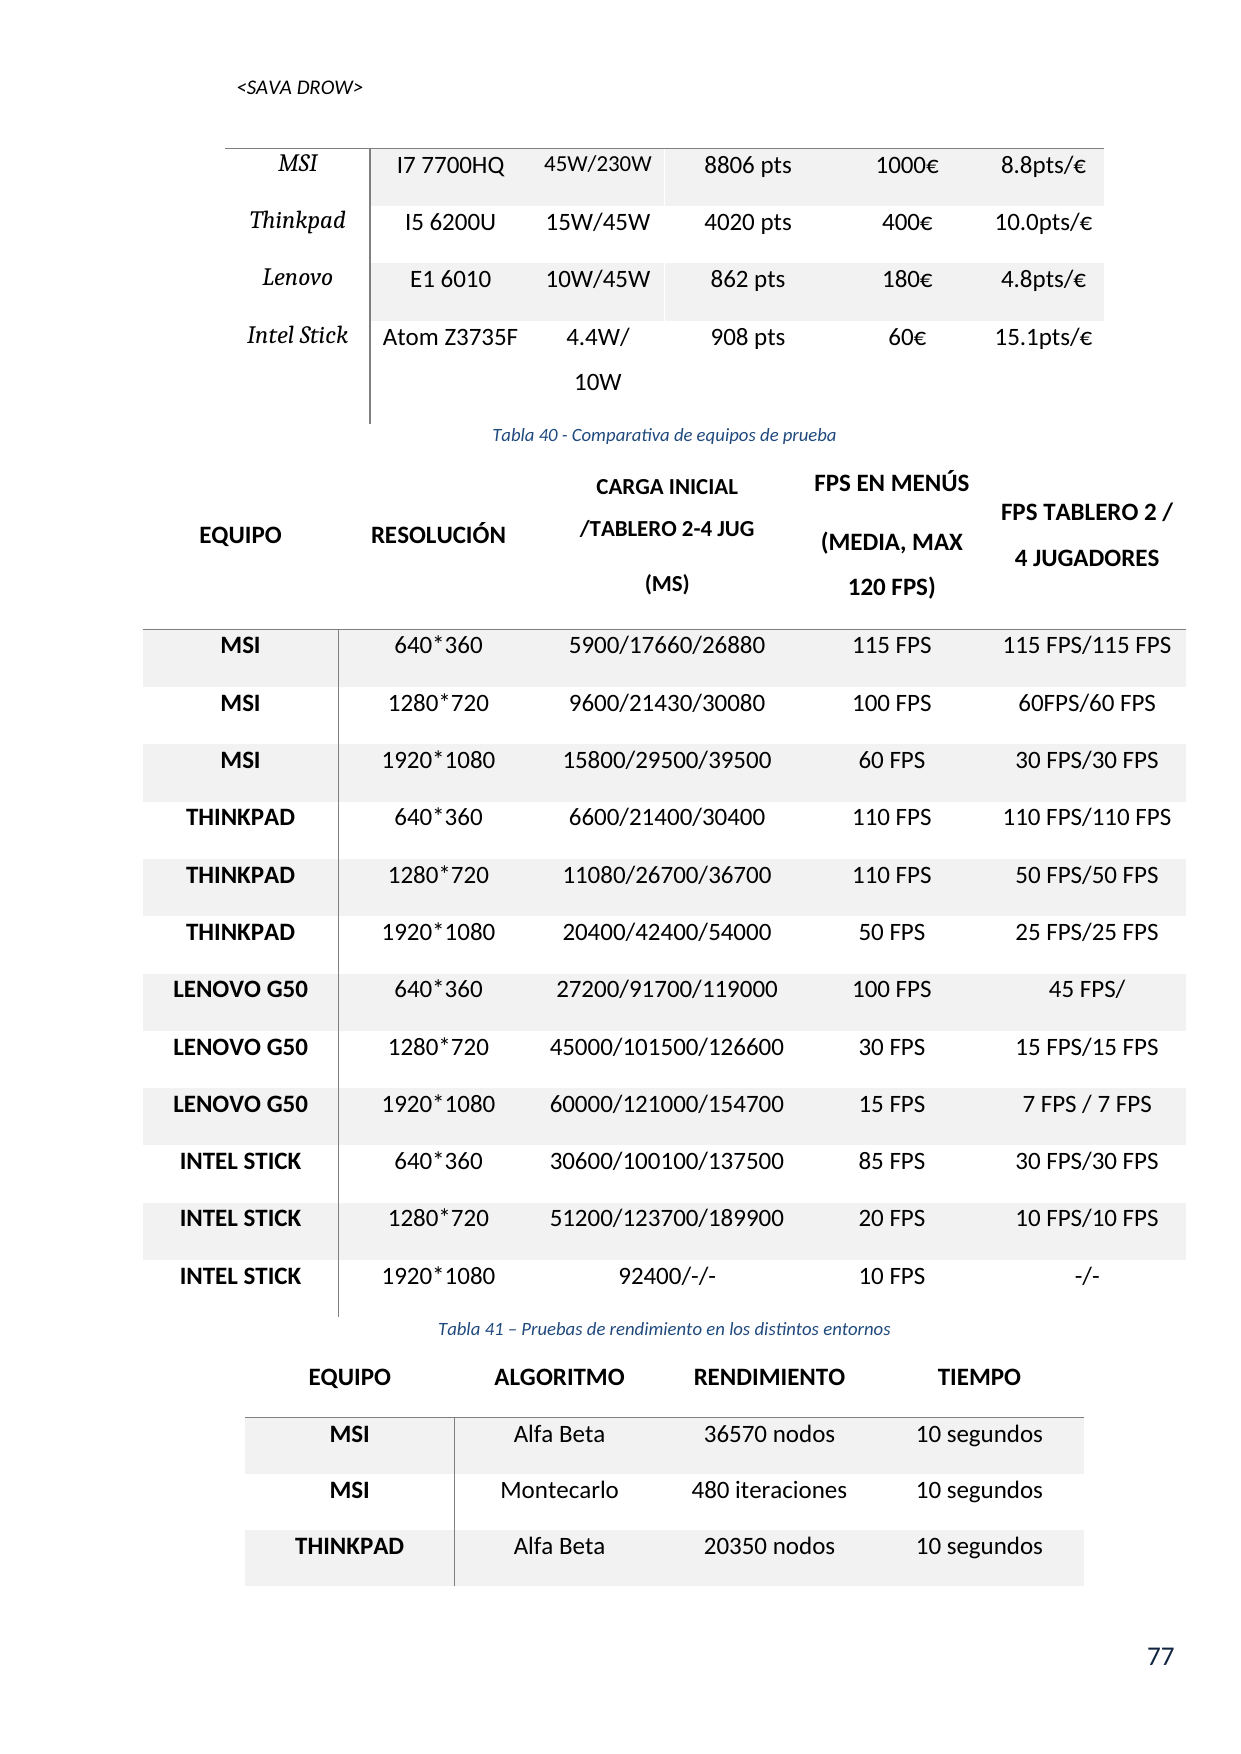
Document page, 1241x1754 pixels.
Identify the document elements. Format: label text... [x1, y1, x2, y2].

table_header Algoritmo [455, 1361, 664, 1417]
table_cell E1 6010 [371, 263, 531, 321]
table_cell MSI [225, 149, 369, 206]
table_cell 4.8pts/€ [983, 263, 1104, 321]
table_cell 1920*1080 [339, 916, 538, 973]
table_cell 10W/45W [531, 263, 664, 321]
table_header FPS tablero 2 / 4 jugadores [988, 468, 1186, 629]
table_cell MSI [245, 1418, 454, 1474]
table_cell 640*360 [339, 1145, 538, 1203]
table_cell MSI [143, 744, 338, 802]
table_cell 1280*720 [339, 859, 538, 916]
table_cell -/- [988, 1260, 1186, 1317]
table_cell 15800/29500/39500 [538, 744, 796, 802]
table_cell 4020 pts [665, 206, 831, 263]
table_cell 10 segundos [874, 1418, 1084, 1474]
table_cell 30600/100100/137500 [538, 1145, 796, 1203]
table_cell 10 FPS [796, 1260, 988, 1317]
table_header Rendimiento [664, 1361, 874, 1417]
table_cell 11080/26700/36700 [538, 859, 796, 916]
table_cell 8.8pts/€ [983, 149, 1104, 206]
table_cell Intel Stick [225, 321, 369, 424]
table_cell 110 FPS [796, 859, 988, 916]
table_cell MSI [245, 1474, 454, 1530]
table_header Resolución [338, 468, 538, 629]
table_cell 45 FPS/ [988, 974, 1186, 1031]
table_cell 20400/42400/54000 [538, 916, 796, 973]
table_cell 85 FPS [796, 1145, 988, 1203]
table_cell I7 7700HQ [371, 149, 531, 206]
table_cell 10.0pts/€ [983, 206, 1104, 263]
table_cell 640*360 [339, 802, 538, 859]
table_cell 9600/21430/30080 [538, 687, 796, 744]
table_cell 110 FPS/110 FPS [988, 802, 1186, 859]
table_cell 30 FPS/30 FPS [988, 1145, 1186, 1203]
table_cell Thinkpad [225, 206, 369, 263]
table_cell 100 FPS [796, 974, 988, 1031]
table_cell Thinkpad [143, 859, 338, 916]
table_cell Thinkpad [245, 1530, 454, 1586]
table_cell 1920*1080 [339, 744, 538, 802]
table_cell Thinkpad [143, 802, 338, 859]
table_cell 60000/121000/154700 [538, 1088, 796, 1145]
table_cell 20 FPS [796, 1203, 988, 1260]
table_cell 15 FPS/15 FPS [988, 1031, 1186, 1088]
table_cell 5900/17660/26880 [538, 630, 796, 687]
table_cell Atom Z3735F [371, 321, 531, 424]
table_cell 60 FPS [796, 744, 988, 802]
table_cell 100 FPS [796, 687, 988, 744]
table_header Equipo [143, 468, 338, 629]
table_cell 180€ [831, 263, 983, 321]
table_cell 110 FPS [796, 802, 988, 859]
table_cell 480 iteraciones [664, 1474, 874, 1530]
table_cell 400€ [831, 206, 983, 263]
table_cell I5 6200U [371, 206, 531, 263]
table_cell 115 FPS/115 FPS [988, 630, 1186, 687]
table_cell 30 FPS [796, 1031, 988, 1088]
table_cell 908 pts [665, 321, 831, 424]
table_cell 6600/21400/30400 [538, 802, 796, 859]
table_cell Intel Stick [143, 1260, 338, 1317]
table_header Carga Inicial /Tablero 2-4 jug (ms) [538, 468, 796, 629]
table_cell 115 FPS [796, 630, 988, 687]
table_cell 7 FPS / 7 FPS [988, 1088, 1186, 1145]
table_cell 27200/91700/119000 [538, 974, 796, 1031]
table_cell 1280*720 [339, 1203, 538, 1260]
table_cell 10 segundos [874, 1474, 1084, 1530]
table_cell 10 FPS/10 FPS [988, 1203, 1186, 1260]
table_cell Lenovo G50 [143, 1088, 338, 1145]
table_cell 30 FPS/30 FPS [988, 744, 1186, 802]
table_cell 1280*720 [339, 1031, 538, 1088]
table_cell 1920*1080 [339, 1088, 538, 1145]
table_header FPS en Menús (Media, MAX 120 FPS) [796, 468, 988, 629]
table_cell Lenovo G50 [143, 974, 338, 1031]
table_cell MSI [143, 630, 338, 687]
table_cell 8806 pts [665, 149, 831, 206]
table_cell Thinkpad [143, 916, 338, 973]
table_cell 640*360 [339, 974, 538, 1031]
table_cell 1000€ [831, 149, 983, 206]
table_cell Lenovo G50 [143, 1031, 338, 1088]
table_cell 4.4W/10W [531, 321, 664, 424]
table_header Tiempo [874, 1361, 1084, 1417]
table_cell 15.1pts/€ [983, 321, 1104, 424]
table_cell 50 FPS [796, 916, 988, 973]
table_header Equipo [245, 1361, 454, 1417]
table_cell 60FPS/60 FPS [988, 687, 1186, 744]
table_cell 51200/123700/189900 [538, 1203, 796, 1260]
table_cell 25 FPS/25 FPS [988, 916, 1186, 973]
table_cell 1280*720 [339, 687, 538, 744]
table_cell 45000/101500/126600 [538, 1031, 796, 1088]
table_cell 1920*1080 [339, 1260, 538, 1317]
table_cell Intel Stick [143, 1203, 338, 1260]
table_cell 862 pts [665, 263, 831, 321]
table_cell Alfa Beta [455, 1530, 664, 1586]
table_cell 45W/230W [531, 149, 664, 206]
table_cell 15 FPS [796, 1088, 988, 1145]
table_cell 92400/-/- [538, 1260, 796, 1317]
table_cell 36570 nodos [664, 1418, 874, 1474]
table_cell 10 segundos [874, 1530, 1084, 1586]
table_cell MSI [143, 687, 338, 744]
table_cell 60€ [831, 321, 983, 424]
table_cell Montecarlo [455, 1474, 664, 1530]
table_cell 15W/45W [531, 206, 664, 263]
table_cell 20350 nodos [664, 1530, 874, 1586]
table_cell 50 FPS/50 FPS [988, 859, 1186, 916]
table_cell 640*360 [339, 630, 538, 687]
table_cell Intel Stick [143, 1145, 338, 1203]
table_cell Alfa Beta [455, 1418, 664, 1474]
table_cell Lenovo [225, 263, 369, 321]
